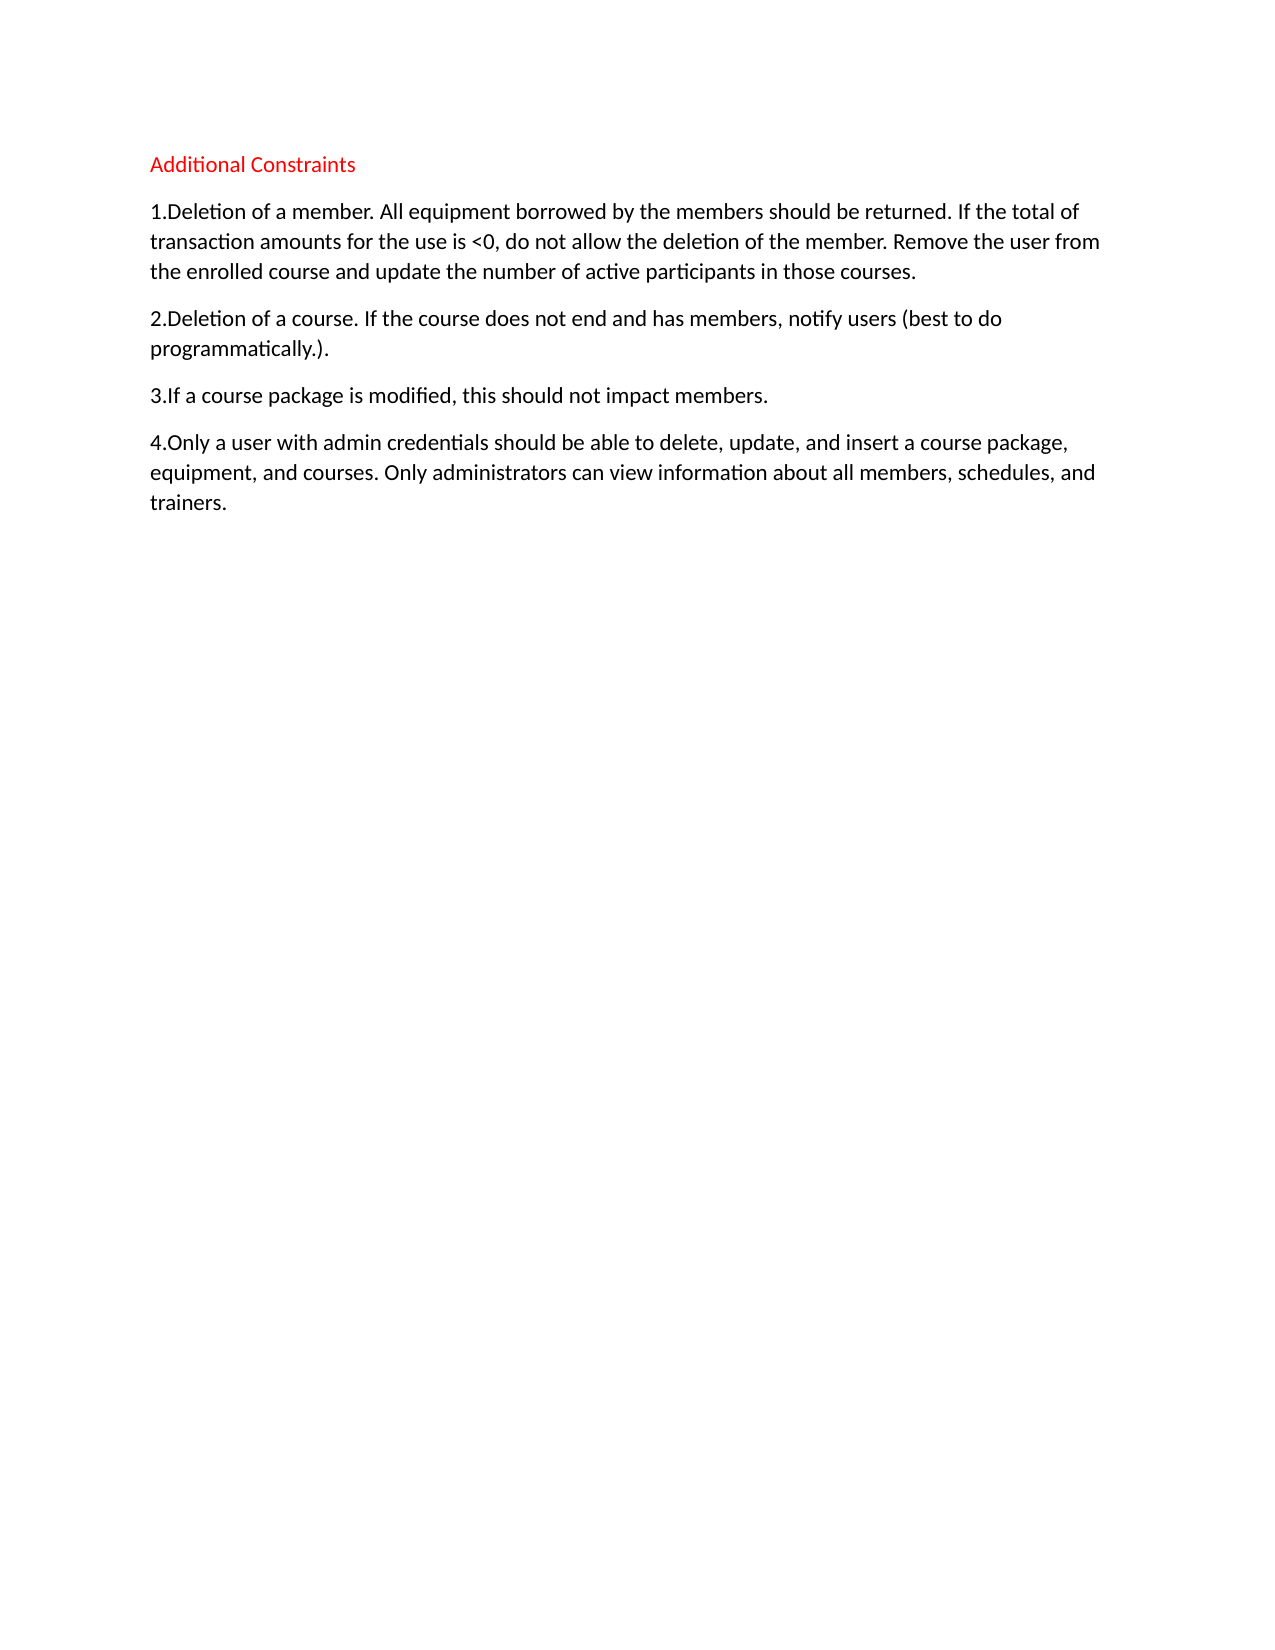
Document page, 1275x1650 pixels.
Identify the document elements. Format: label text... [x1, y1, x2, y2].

text 4.Only a user with admin credentials should be able to delete, update, and insert a course package, equipment, and courses. Only administrators can view information about all members, schedules, and trainers. [150, 428, 1125, 517]
text Additional Constraints [150, 150, 1125, 178]
text 3.If a course package is modified, this should not impact members. [150, 381, 1125, 409]
text 2.Deletion of a course. If the course does not end and has members, notify users (best to do programmatically.). [150, 304, 1125, 362]
text 1.Deletion of a member. All equipment borrowed by the members should be returned. If the total of transaction amounts for the use is <0, do not allow the deletion of the member. Remove the user from the enrolled course and update the number of active participants in those courses. [150, 197, 1125, 285]
